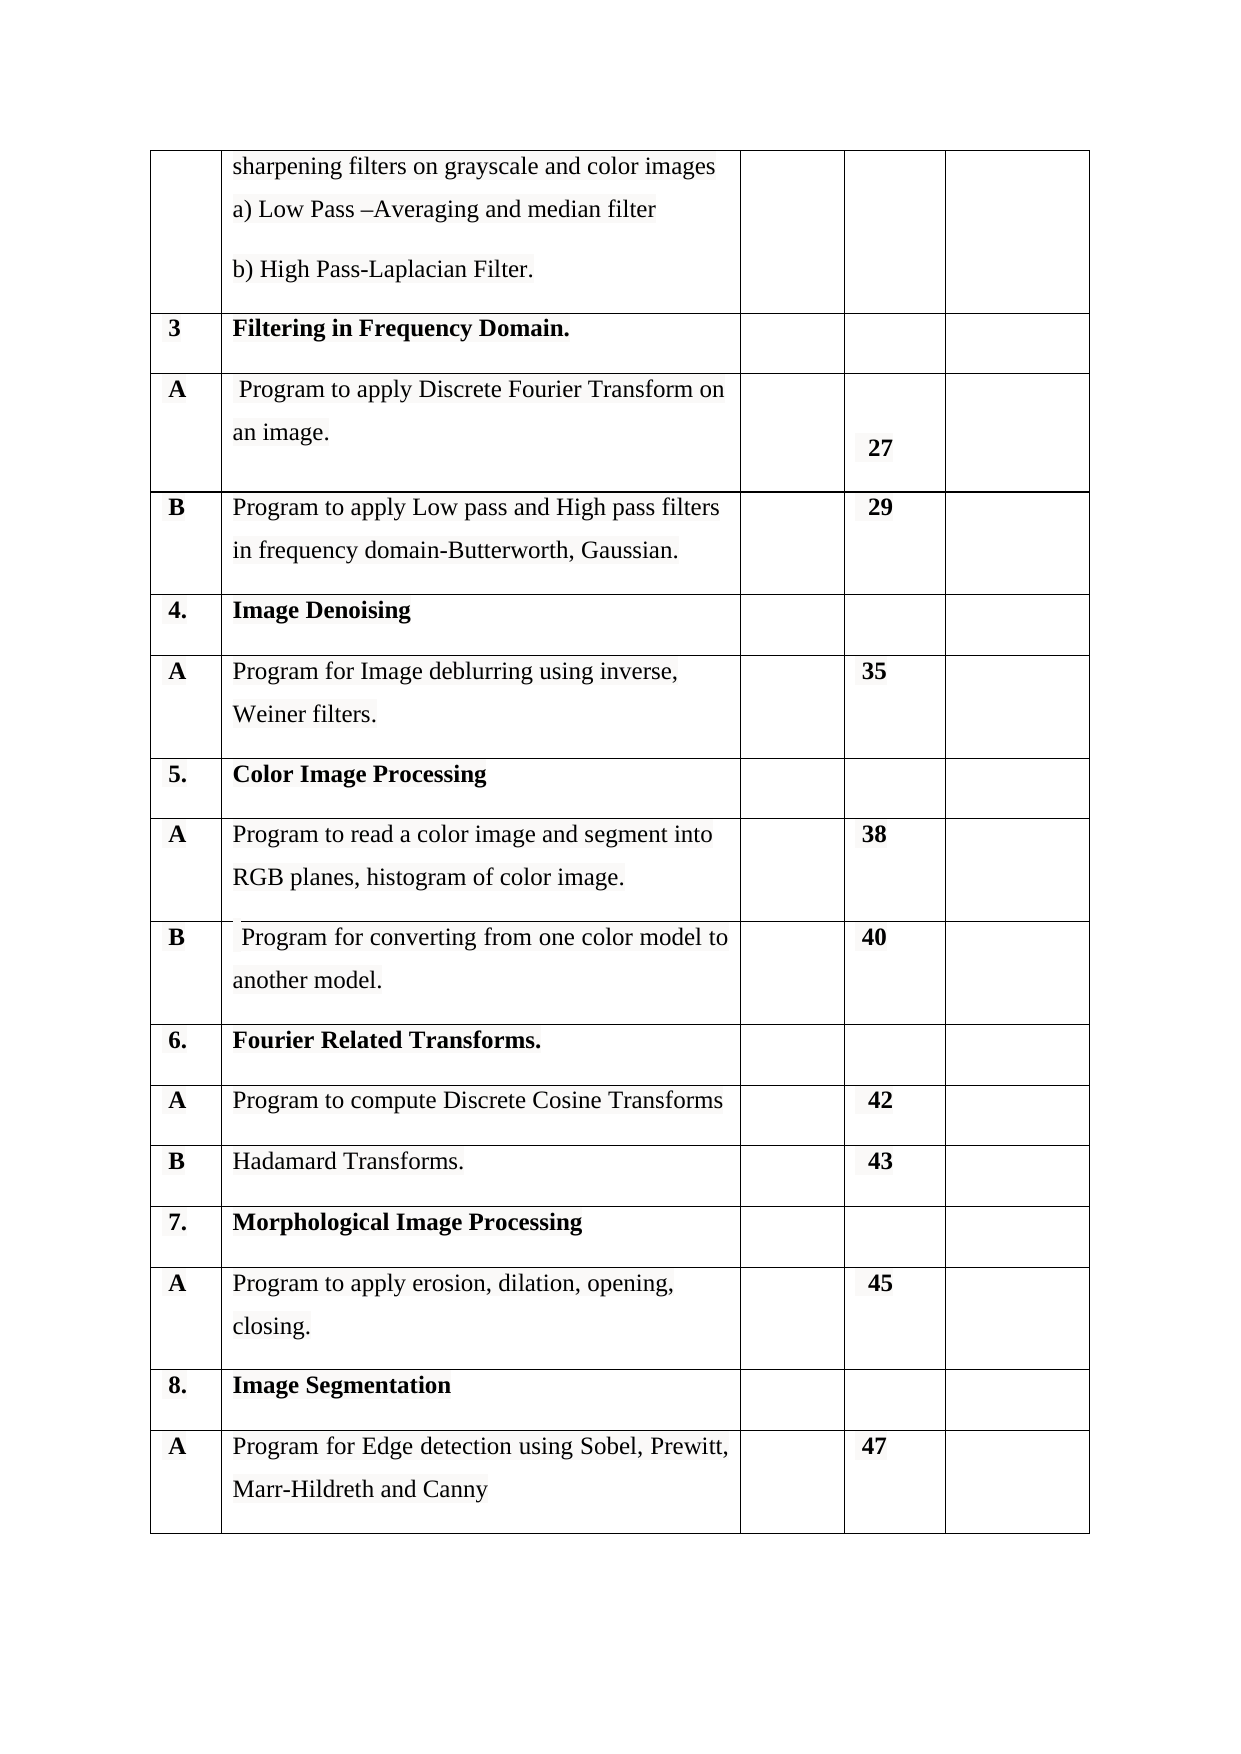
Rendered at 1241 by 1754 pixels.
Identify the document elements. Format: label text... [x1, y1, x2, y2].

table_cell [845, 1025, 945, 1084]
table_cell 27 [845, 374, 945, 491]
table_cell [946, 1146, 1089, 1206]
table_cell B [151, 1146, 221, 1206]
table_cell A [151, 656, 221, 758]
table_cell 35 [845, 656, 945, 758]
table_cell [741, 759, 844, 818]
table_cell [741, 1207, 844, 1267]
table_cell 8. [151, 1370, 221, 1430]
table_cell [741, 922, 844, 1024]
table_cell A [151, 1086, 221, 1145]
table_cell Image Denoising [222, 595, 740, 655]
table_cell 7. [151, 1207, 221, 1267]
table_cell [946, 374, 1089, 491]
table_cell [741, 819, 844, 921]
table_cell Image Segmentation [222, 1370, 740, 1430]
table_cell [845, 314, 945, 373]
table_cell [946, 922, 1089, 1024]
table_cell [741, 1025, 844, 1084]
table_cell 3 [151, 314, 221, 373]
table_cell [741, 1268, 844, 1369]
table_cell 45 [845, 1268, 945, 1369]
table_cell [946, 819, 1089, 921]
table_cell C [151, 151, 221, 312]
table_cell 22 [845, 151, 945, 312]
table_cell 29 [845, 493, 945, 594]
table_cell [946, 656, 1089, 758]
table_cell [845, 595, 945, 655]
table_cell [845, 1207, 945, 1267]
table_cell 43 [845, 1146, 945, 1206]
table_cell [946, 314, 1089, 373]
table_cell Program to apply Discrete Fourier Transform on an image. [222, 374, 740, 491]
table_cell [741, 1086, 844, 1145]
table_cell [946, 595, 1089, 655]
table_cell [845, 1370, 945, 1430]
table_cell [946, 1370, 1089, 1430]
table_cell [946, 759, 1089, 818]
table_cell [741, 1431, 844, 1533]
table_cell B [151, 922, 221, 1024]
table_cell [222, 151, 740, 312]
table_cell Fourier Related Transforms. [222, 1025, 740, 1084]
table_cell [946, 1207, 1089, 1267]
table_cell [741, 1146, 844, 1206]
table_cell [946, 1086, 1089, 1145]
table_cell A [151, 819, 221, 921]
table_cell 6. [151, 1025, 221, 1084]
table_cell [845, 759, 945, 818]
table_cell Program to compute Discrete Cosine Transforms [222, 1086, 740, 1145]
table_cell B [151, 493, 221, 594]
table_cell [741, 314, 844, 373]
table_cell Program for converting from one color model to another model. [222, 922, 740, 1024]
table_cell [946, 1025, 1089, 1084]
table_cell 38 [845, 819, 945, 921]
table_cell Program for Edge detection using Sobel, Prewitt, Marr-Hildreth and Canny [222, 1431, 740, 1533]
table_cell [741, 374, 844, 491]
table_cell [741, 493, 844, 594]
table_cell Program for Image deblurring using inverse, Weiner filters. [222, 656, 740, 758]
table_cell [946, 1431, 1089, 1533]
table_cell A [151, 1431, 221, 1533]
table_cell Hadamard Transforms. [222, 1146, 740, 1206]
table_cell Color Image Processing [222, 759, 740, 818]
table_cell 5. [151, 759, 221, 818]
table_cell 47 [845, 1431, 945, 1533]
table_cell 4. [151, 595, 221, 655]
table_cell [946, 493, 1089, 594]
table_cell Program to apply erosion, dilation, opening, closing. [222, 1268, 740, 1369]
table_cell A [151, 1268, 221, 1369]
table_cell Filtering in Frequency Domain. [222, 314, 740, 373]
table_cell [741, 656, 844, 758]
table_cell [741, 151, 844, 312]
table_cell Program to apply Low pass and High pass filters in frequency domain-Butterworth, Gaussian. [222, 493, 740, 594]
table_cell [946, 151, 1089, 312]
table_cell 40 [845, 922, 945, 1024]
table_cell 42 [845, 1086, 945, 1145]
table_cell [741, 595, 844, 655]
table_cell A [151, 374, 221, 491]
table_cell [946, 1268, 1089, 1369]
table_cell Program to read a color image and segment into RGB planes, histogram of color image. [222, 819, 740, 921]
table_cell [741, 1370, 844, 1430]
table_cell Morphological Image Processing [222, 1207, 740, 1267]
